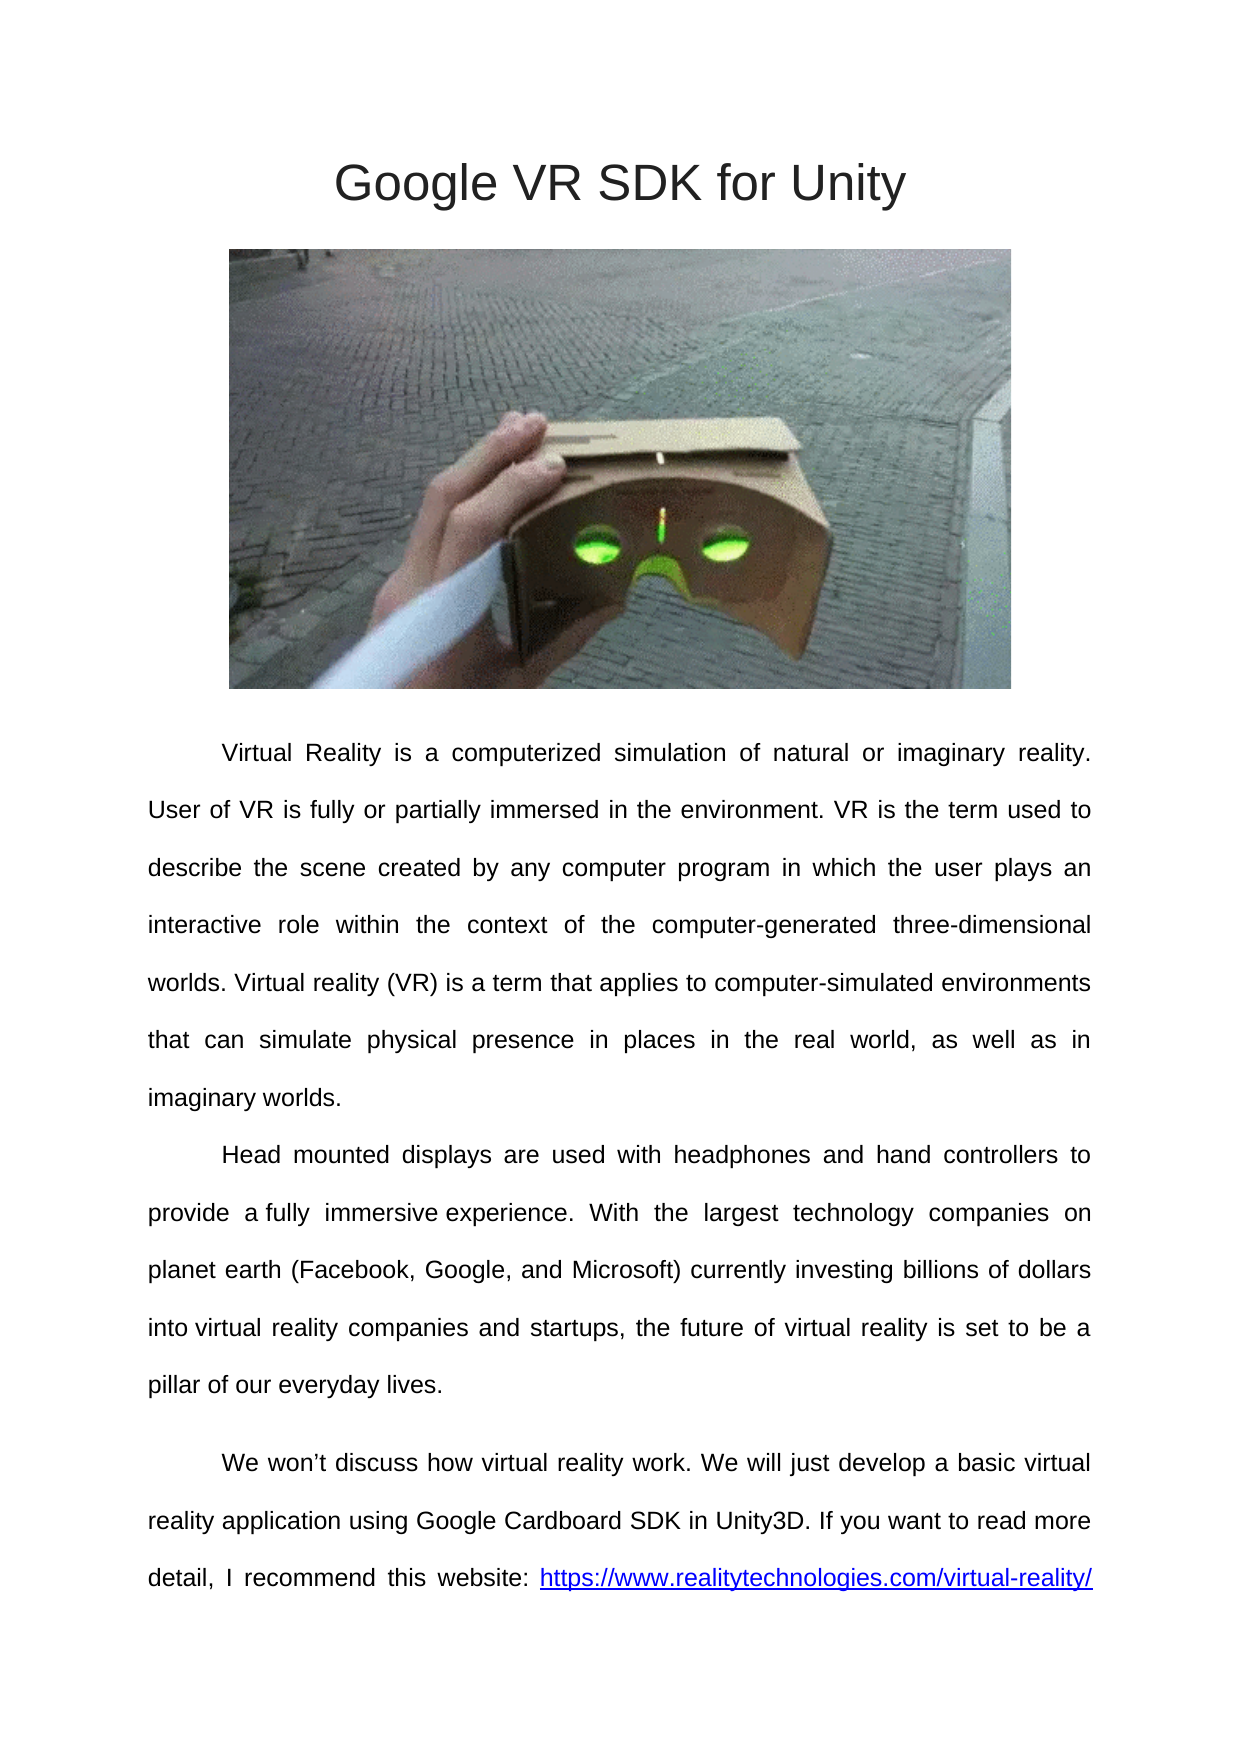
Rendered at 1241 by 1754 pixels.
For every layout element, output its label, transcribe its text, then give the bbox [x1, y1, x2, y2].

text Head mounted displays are used with headphones and hand controllers to provide a fully immersive experience. With the largest technology companies on planet earth (Facebook, Google, and Microsoft) currently investing billions of dollars into virtual reality companies and startups, the future of virtual reality is set to be a pillar of our everyday lives. [148, 1140, 1093, 1399]
picture [229, 249, 1012, 689]
text Virtual Reality is a computerized simulation of natural or imaginary reality. User of VR is fully or partially immersed in the environment. VR is the term used to describe the scene created by any computer program in which the user plays an interactive role within the context of the computer-generated three-dimensional worlds. Virtual reality (VR) is a term that applies to computer-simulated environments that can simulate physical presence in places in the real world, as well as in imaginary worlds. [148, 737, 1093, 1111]
text Google VR SDK for Unity [148, 148, 1093, 211]
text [148, 1448, 1093, 1592]
